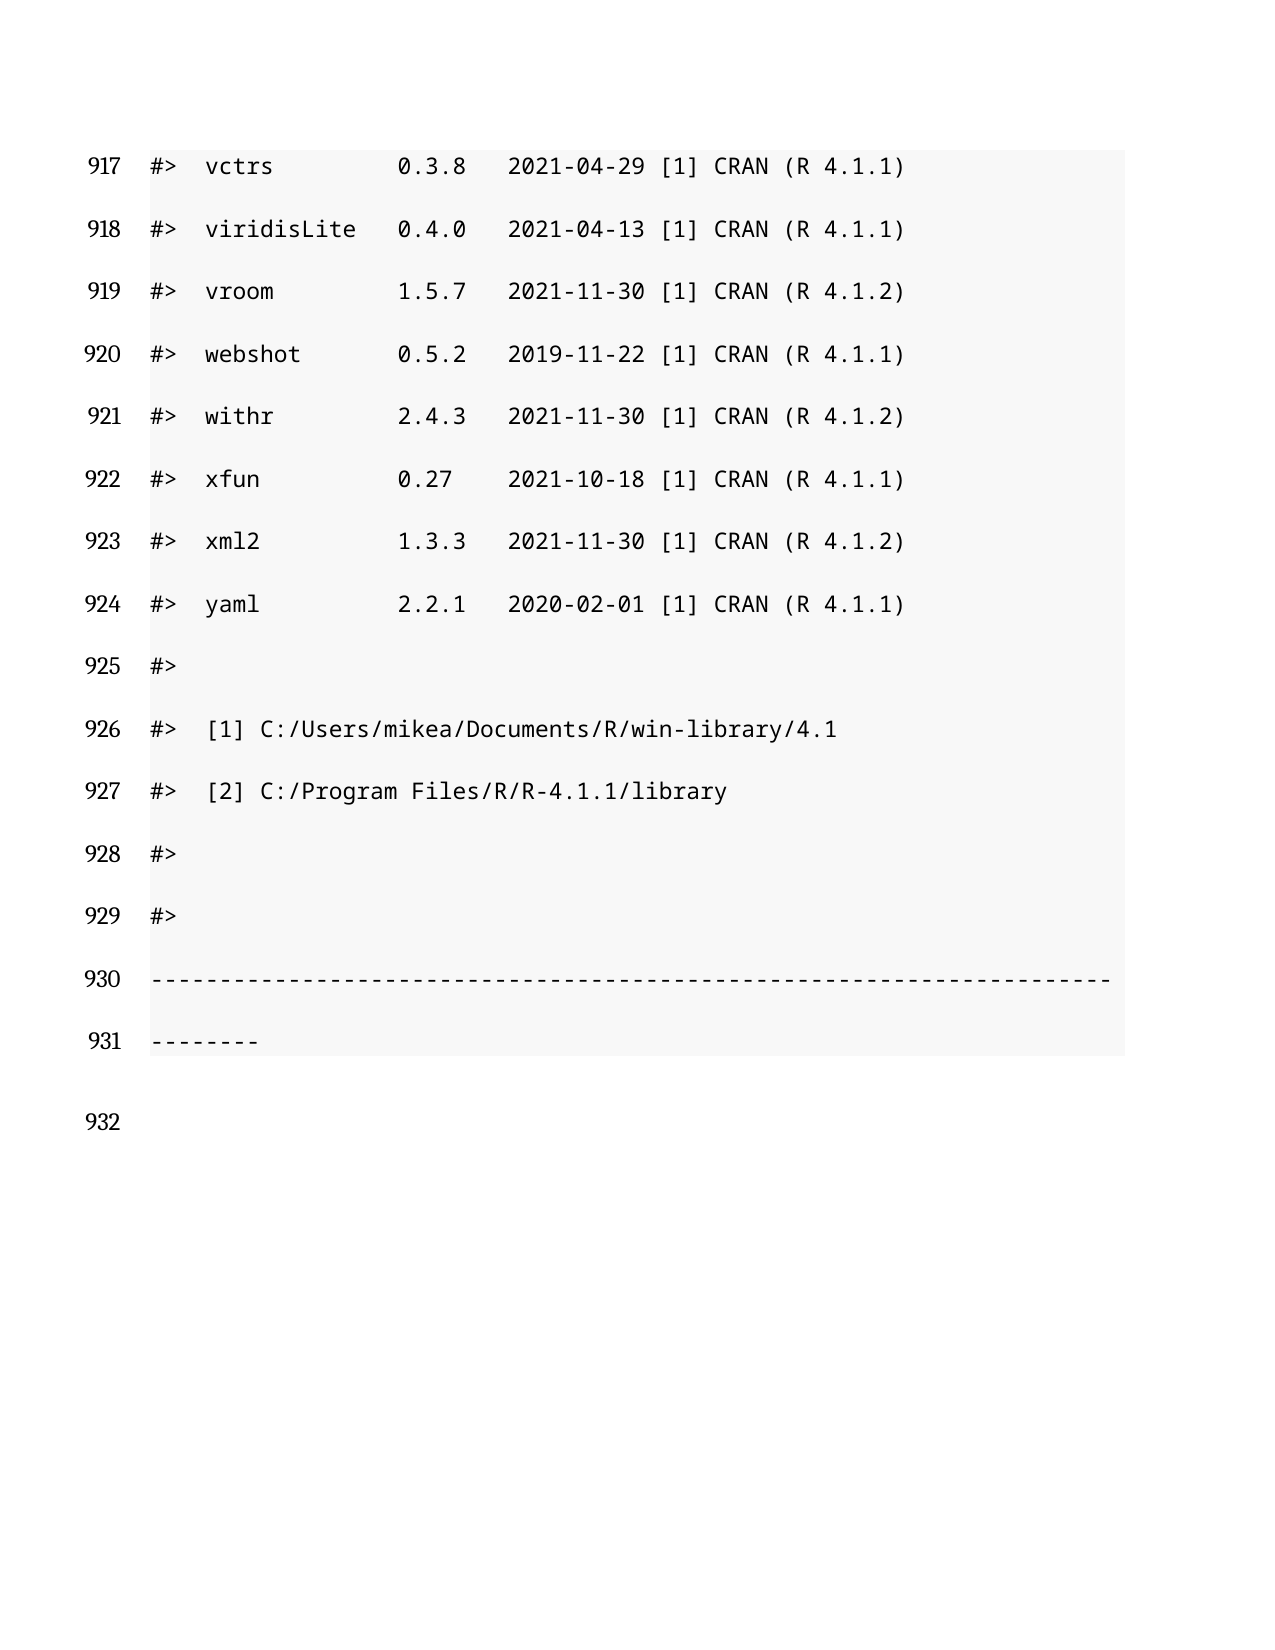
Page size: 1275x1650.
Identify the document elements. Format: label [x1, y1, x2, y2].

text [150, 150, 1125, 1056]
